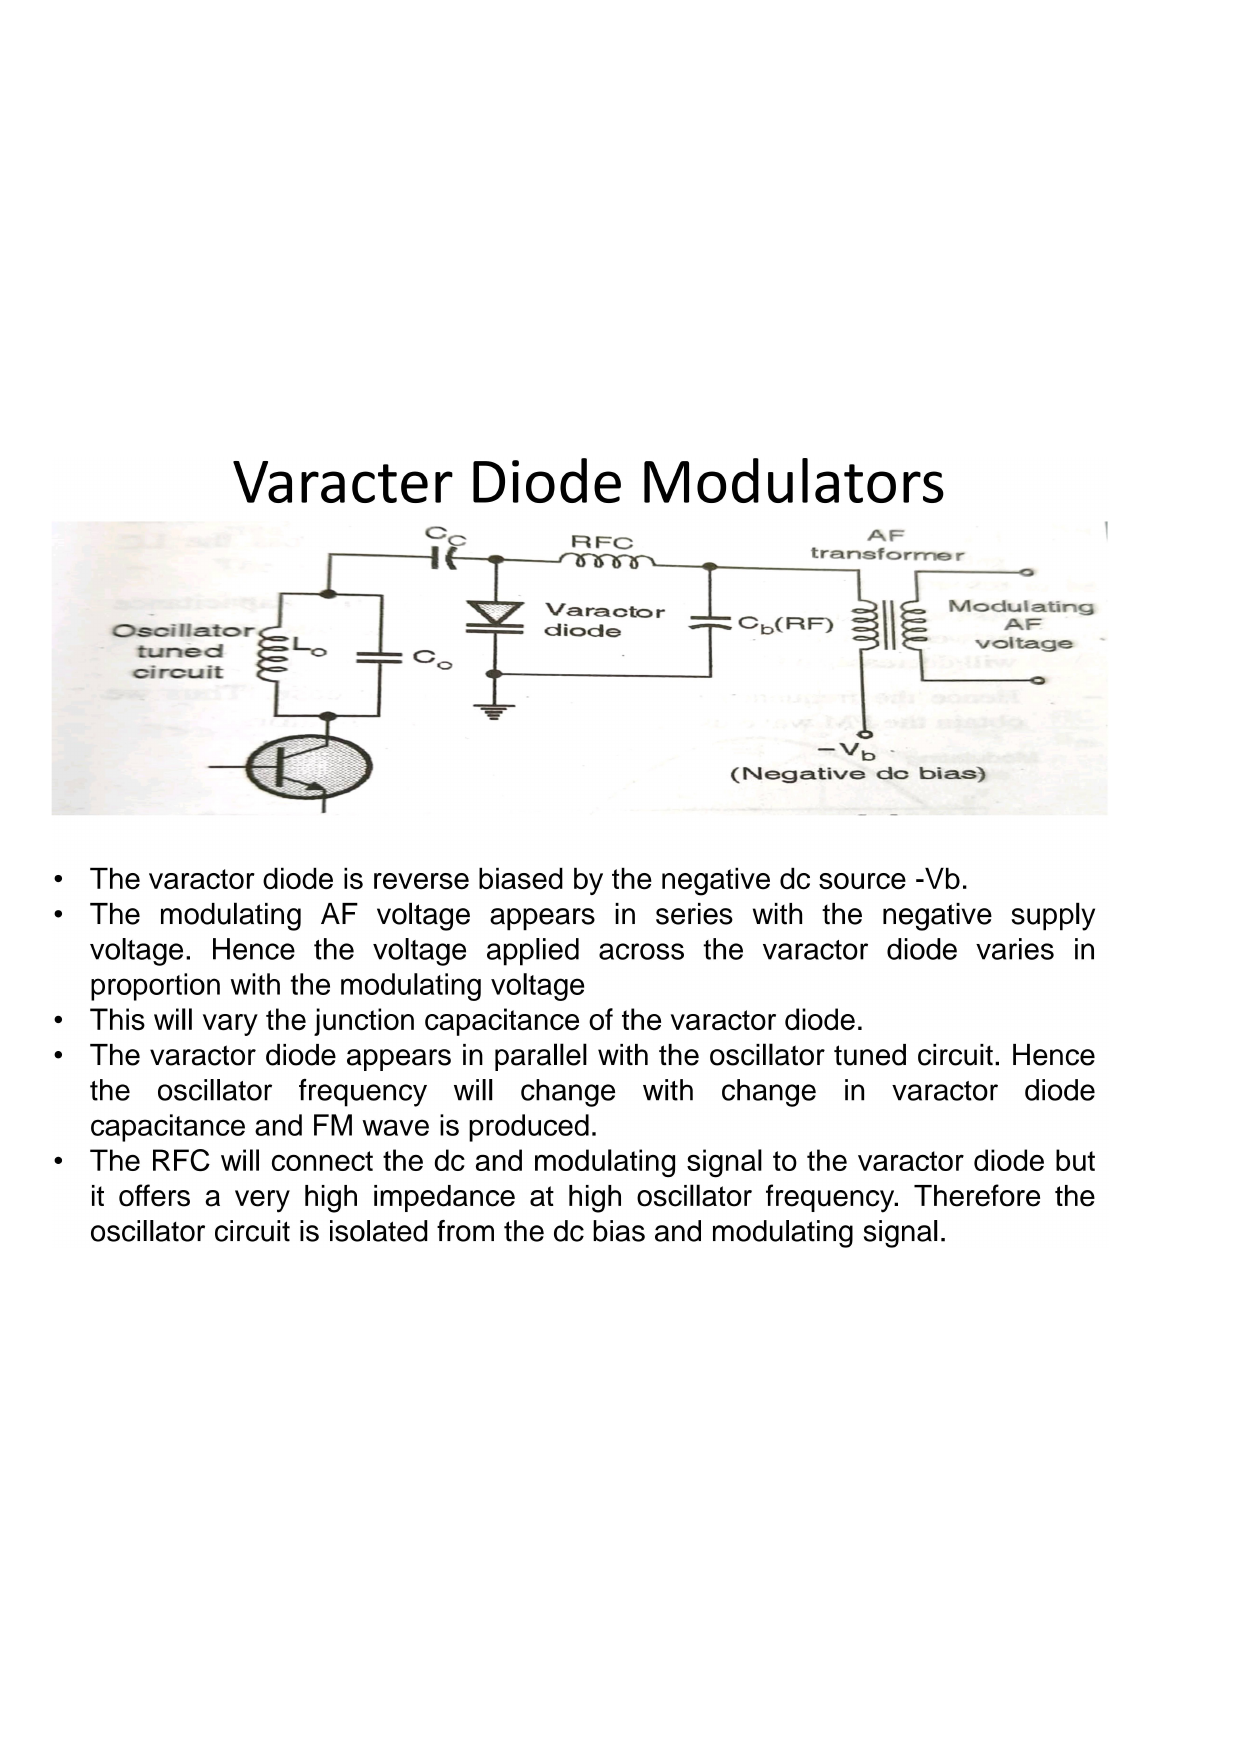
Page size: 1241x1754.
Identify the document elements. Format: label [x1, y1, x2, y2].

picture [51, 457, 1109, 1248]
